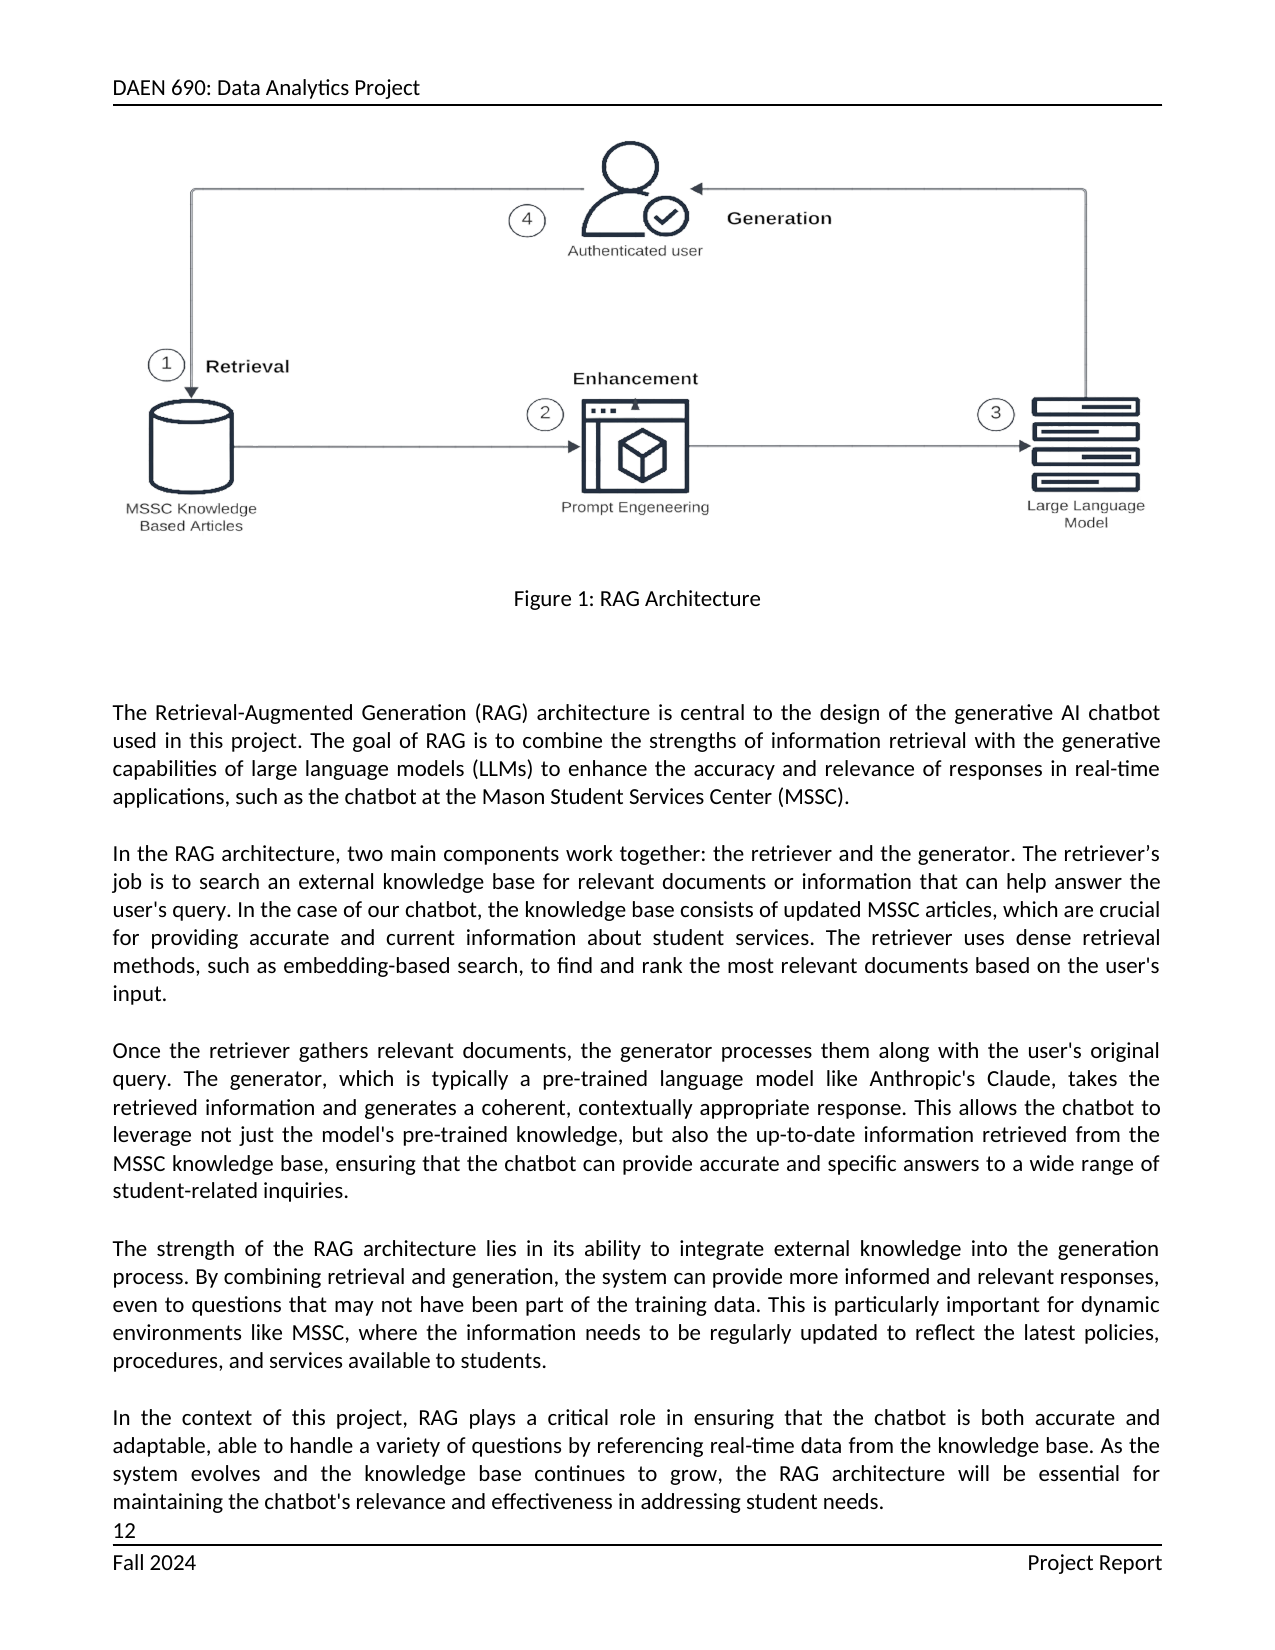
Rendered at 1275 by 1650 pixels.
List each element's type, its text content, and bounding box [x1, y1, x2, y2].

text Once the retriever gathers relevant documents, the generator processes them along with the user's original query. The generator, which is typically a pre-trained language model like Anthropic's Claude, takes the retrieved information and generates a coherent, contextually appropriate response. This allows the chatbot to leverage not just the model's pre-trained knowledge, but also the up-to-date information retrieved from the MSSC knowledge base, ensuring that the chatbot can provide accurate and specific answers to a wide range of student-related inquiries. [112, 1037, 1162, 1205]
text Figure 1: RAG Architecture [112, 584, 1162, 612]
text In the RAG architecture, two main components work together: the retriever and the generator. The retriever’s job is to search an external knowledge base for relevant documents or information that can help answer the user's query. In the case of our chatbot, the knowledge base consists of updated MSSC articles, which are crucial for providing accurate and current information about student services. The retriever uses dense retrieval methods, such as embedding-based search, to find and rank the most relevant documents based on the user's input. [112, 839, 1162, 1007]
text In the context of this project, RAG plays a critical role in ensuring that the chatbot is both accurate and adaptable, able to handle a variety of questions by referencing real-time data from the knowledge base. As the system evolves and the knowledge base continues to grow, the RAG architecture will be essential for maintaining the chatbot's relevance and effectiveness in addressing student needs. [112, 1403, 1162, 1515]
text The Retrieval-Augmented Generation (RAG) architecture is central to the design of the generative AI chatbot used in this project. The goal of RAG is to combine the strengths of information retrieval with the generative capabilities of large language models (LLMs) to enhance the accuracy and relevance of responses in real-time applications, such as the chatbot at the Mason Student Services Center (MSSC). [112, 698, 1162, 810]
text The strength of the RAG architecture lies in its ability to integrate external knowledge into the generation process. By combining retrieval and generation, the system can provide more informed and relevant responses, even to questions that may not have been part of the training data. This is particularly important for dynamic environments like MSSC, where the information needs to be regularly updated to reflect the latest policies, procedures, and services available to students. [112, 1234, 1162, 1374]
picture [112, 124, 1163, 555]
